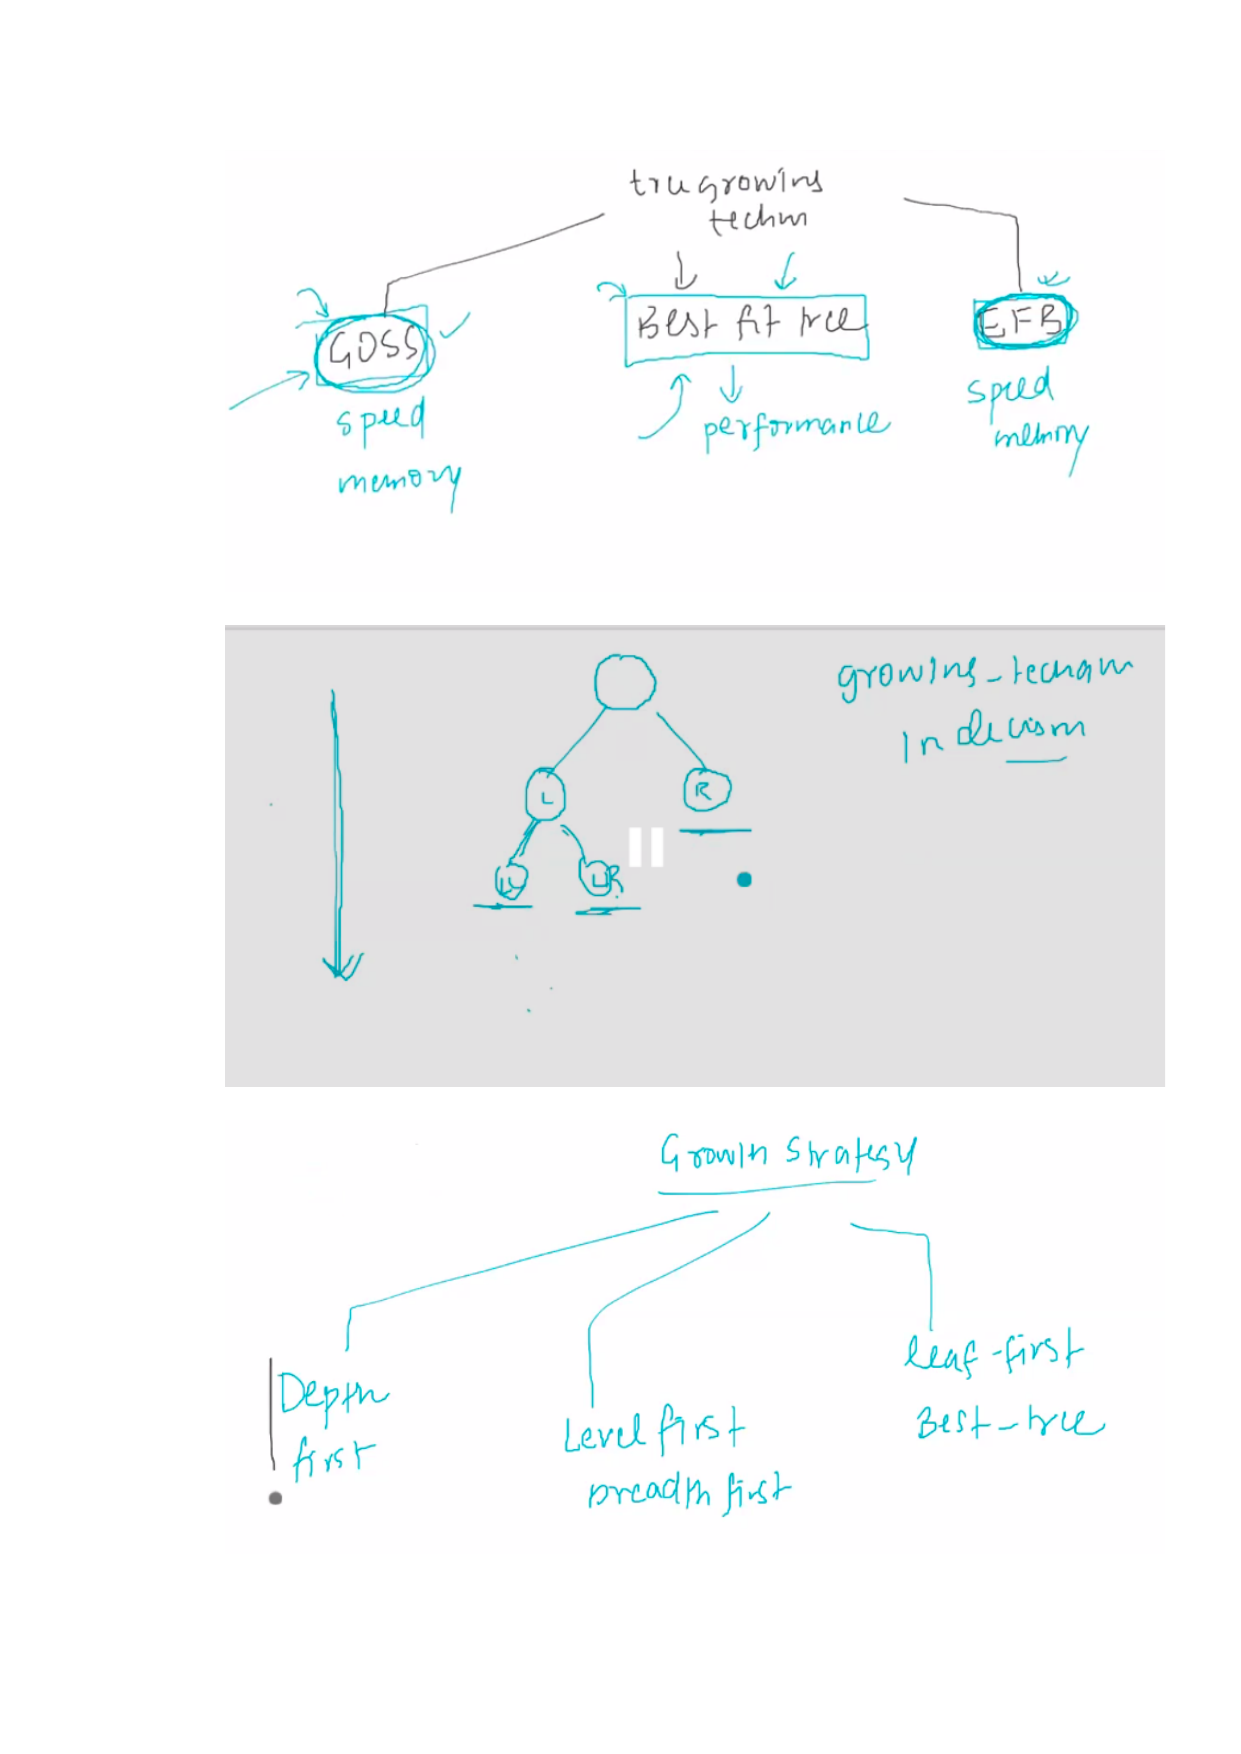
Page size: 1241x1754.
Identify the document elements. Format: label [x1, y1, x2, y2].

picture [225, 625, 1166, 1087]
picture [225, 1120, 1166, 1554]
picture [225, 150, 1166, 592]
